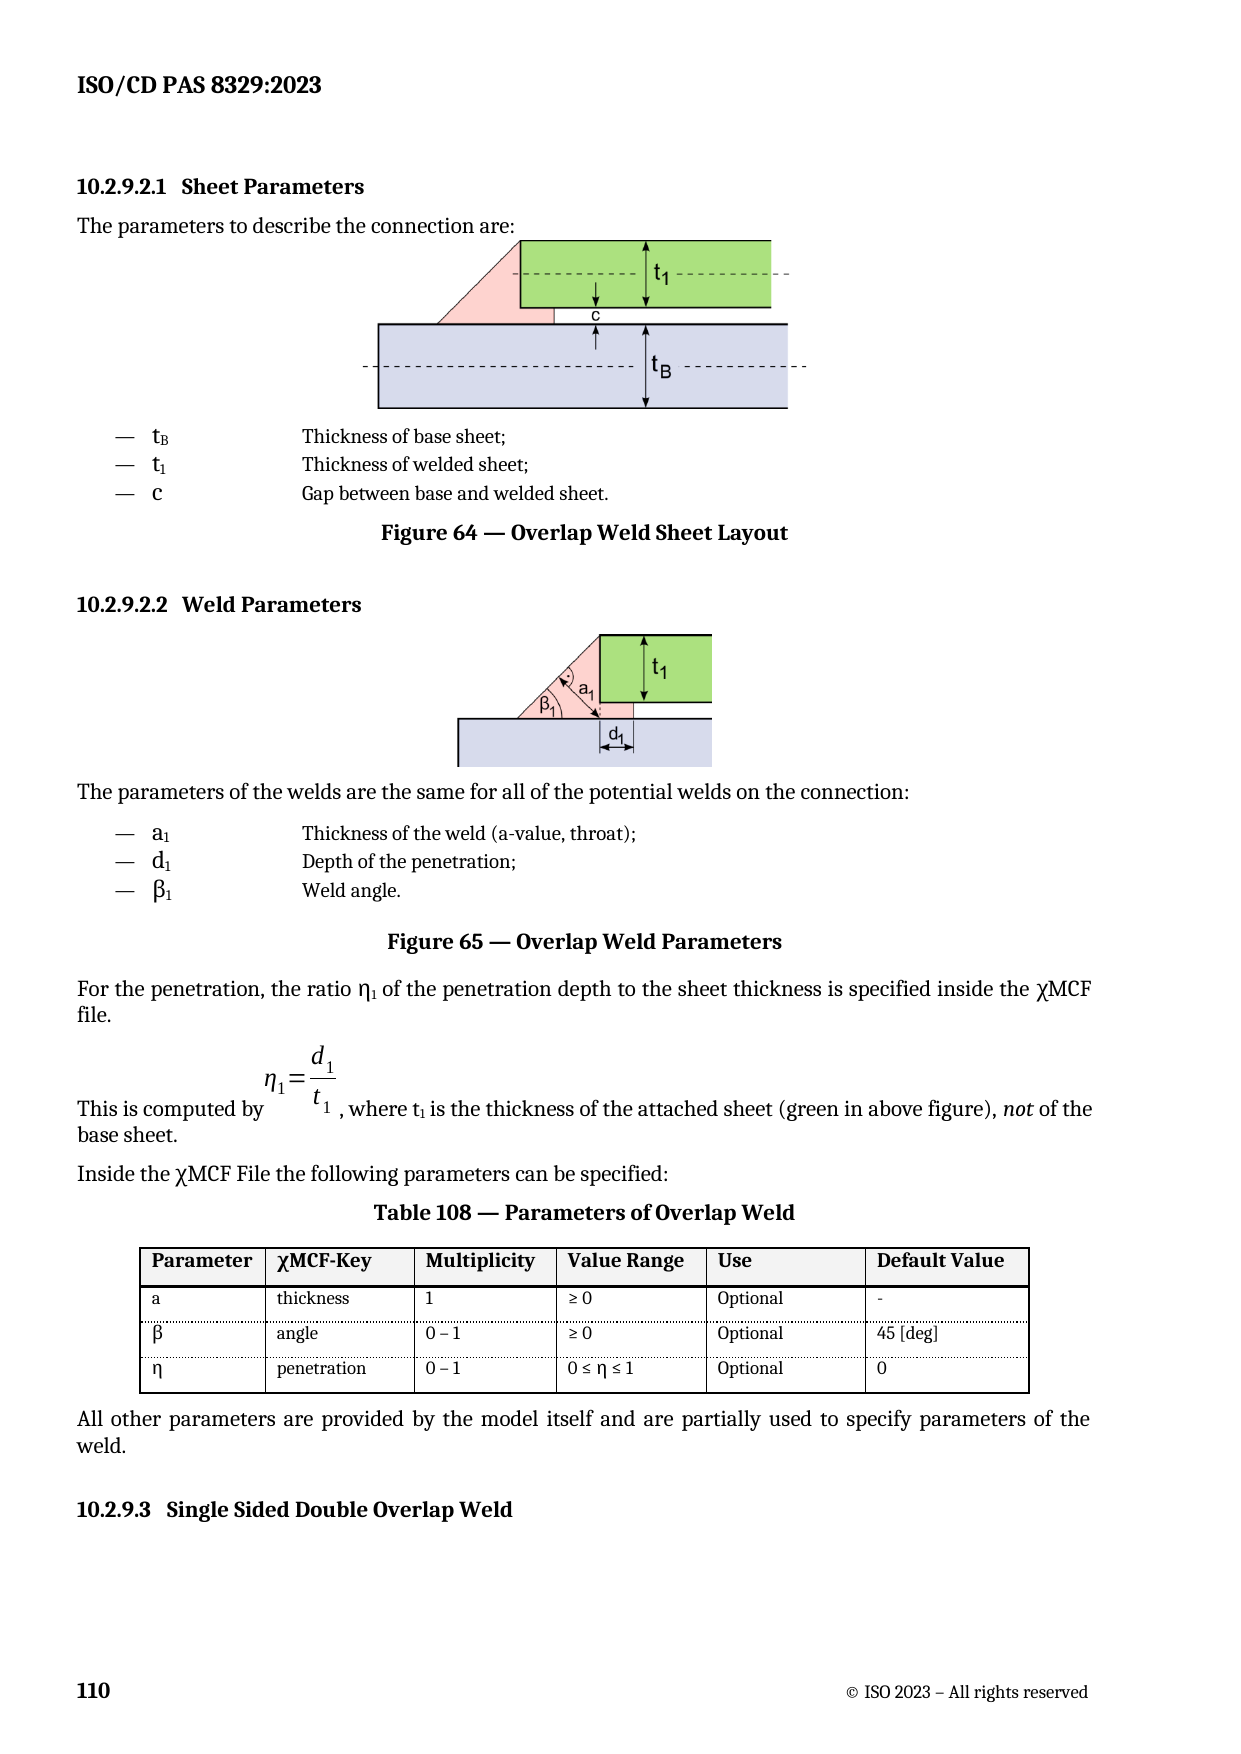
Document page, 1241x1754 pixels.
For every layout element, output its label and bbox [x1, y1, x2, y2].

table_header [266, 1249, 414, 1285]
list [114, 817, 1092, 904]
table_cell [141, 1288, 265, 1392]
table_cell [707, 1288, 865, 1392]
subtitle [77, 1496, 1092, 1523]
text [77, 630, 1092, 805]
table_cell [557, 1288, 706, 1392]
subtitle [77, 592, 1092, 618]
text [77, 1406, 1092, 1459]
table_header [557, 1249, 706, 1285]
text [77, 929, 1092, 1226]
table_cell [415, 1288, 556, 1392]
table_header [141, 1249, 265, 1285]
picture [362, 240, 807, 409]
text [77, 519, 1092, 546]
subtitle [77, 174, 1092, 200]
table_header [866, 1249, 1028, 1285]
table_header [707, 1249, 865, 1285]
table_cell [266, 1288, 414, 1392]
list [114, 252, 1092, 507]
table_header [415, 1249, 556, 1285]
picture [457, 634, 712, 767]
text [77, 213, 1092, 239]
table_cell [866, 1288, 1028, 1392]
